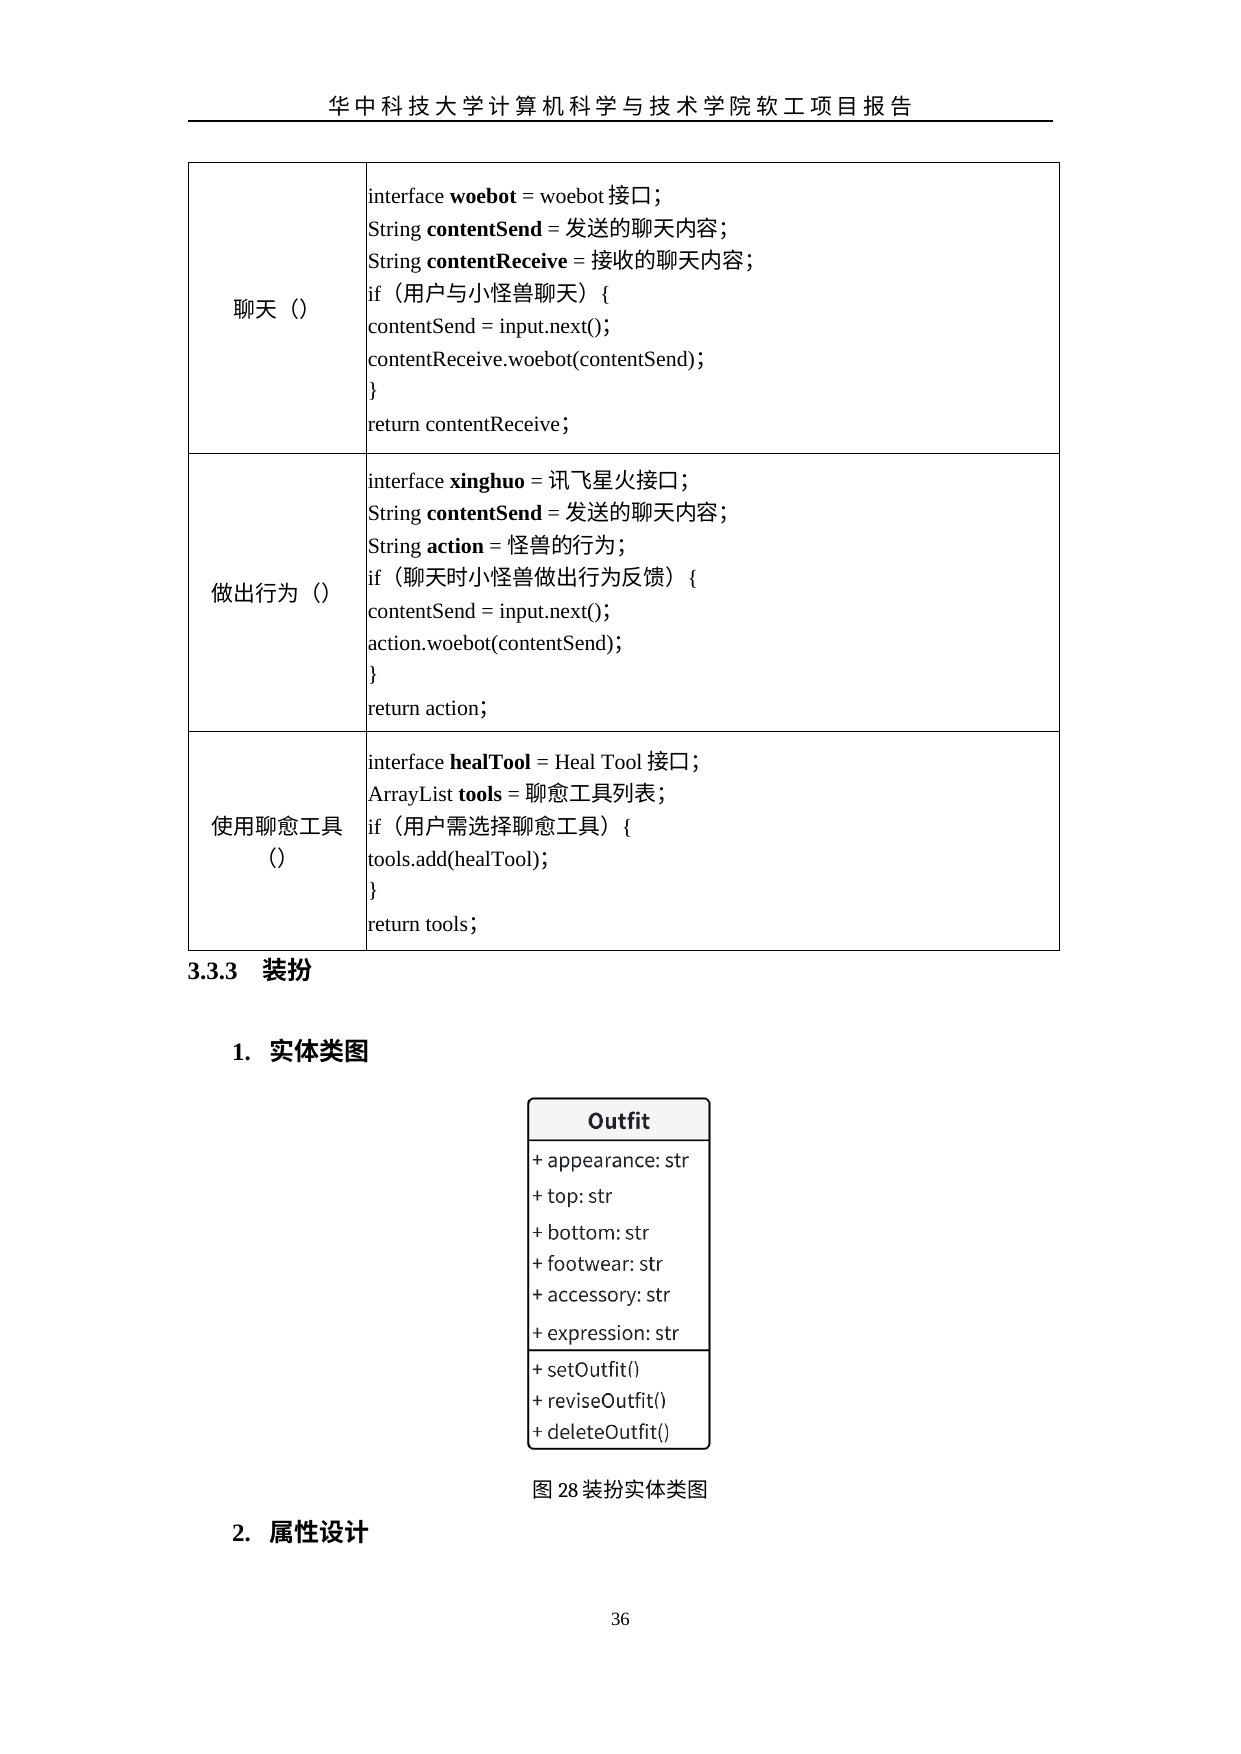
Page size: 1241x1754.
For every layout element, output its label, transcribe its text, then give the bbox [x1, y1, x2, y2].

table_cell interface healTool = Heal Tool接口； ArrayList tools = 聊愈工具列表； if（用户需选择聊愈工具）{ tools.add(healTool)； } return tools； [367, 732, 1059, 950]
list 实体类图 [232, 1023, 1053, 1070]
table_cell 聊天（） [189, 163, 366, 453]
table_cell 做出行为（） [189, 454, 366, 731]
table_cell interface xinghuo = 讯飞星火接口； String contentSend = 发送的聊天内容； String action = 怪兽的行为； if（聊天时小怪兽做出行为反馈）{ contentSend = input.next()； action.woebot(contentSend)； } return action； [367, 454, 1059, 731]
list 装扮 [187, 951, 1053, 987]
table_cell interface woebot = woebot接口； String contentSend = 发送的聊天内容； String contentReceive = 接收的聊天内容； if（用户与小怪兽聊天）{ contentSend = input.next()； contentReceive.woebot(contentSend)； } return contentReceive； [367, 163, 1059, 453]
table_cell 使用聊愈工具（） [189, 732, 366, 950]
picture [517, 1092, 723, 1458]
list 属性设计 [232, 1070, 1053, 1551]
